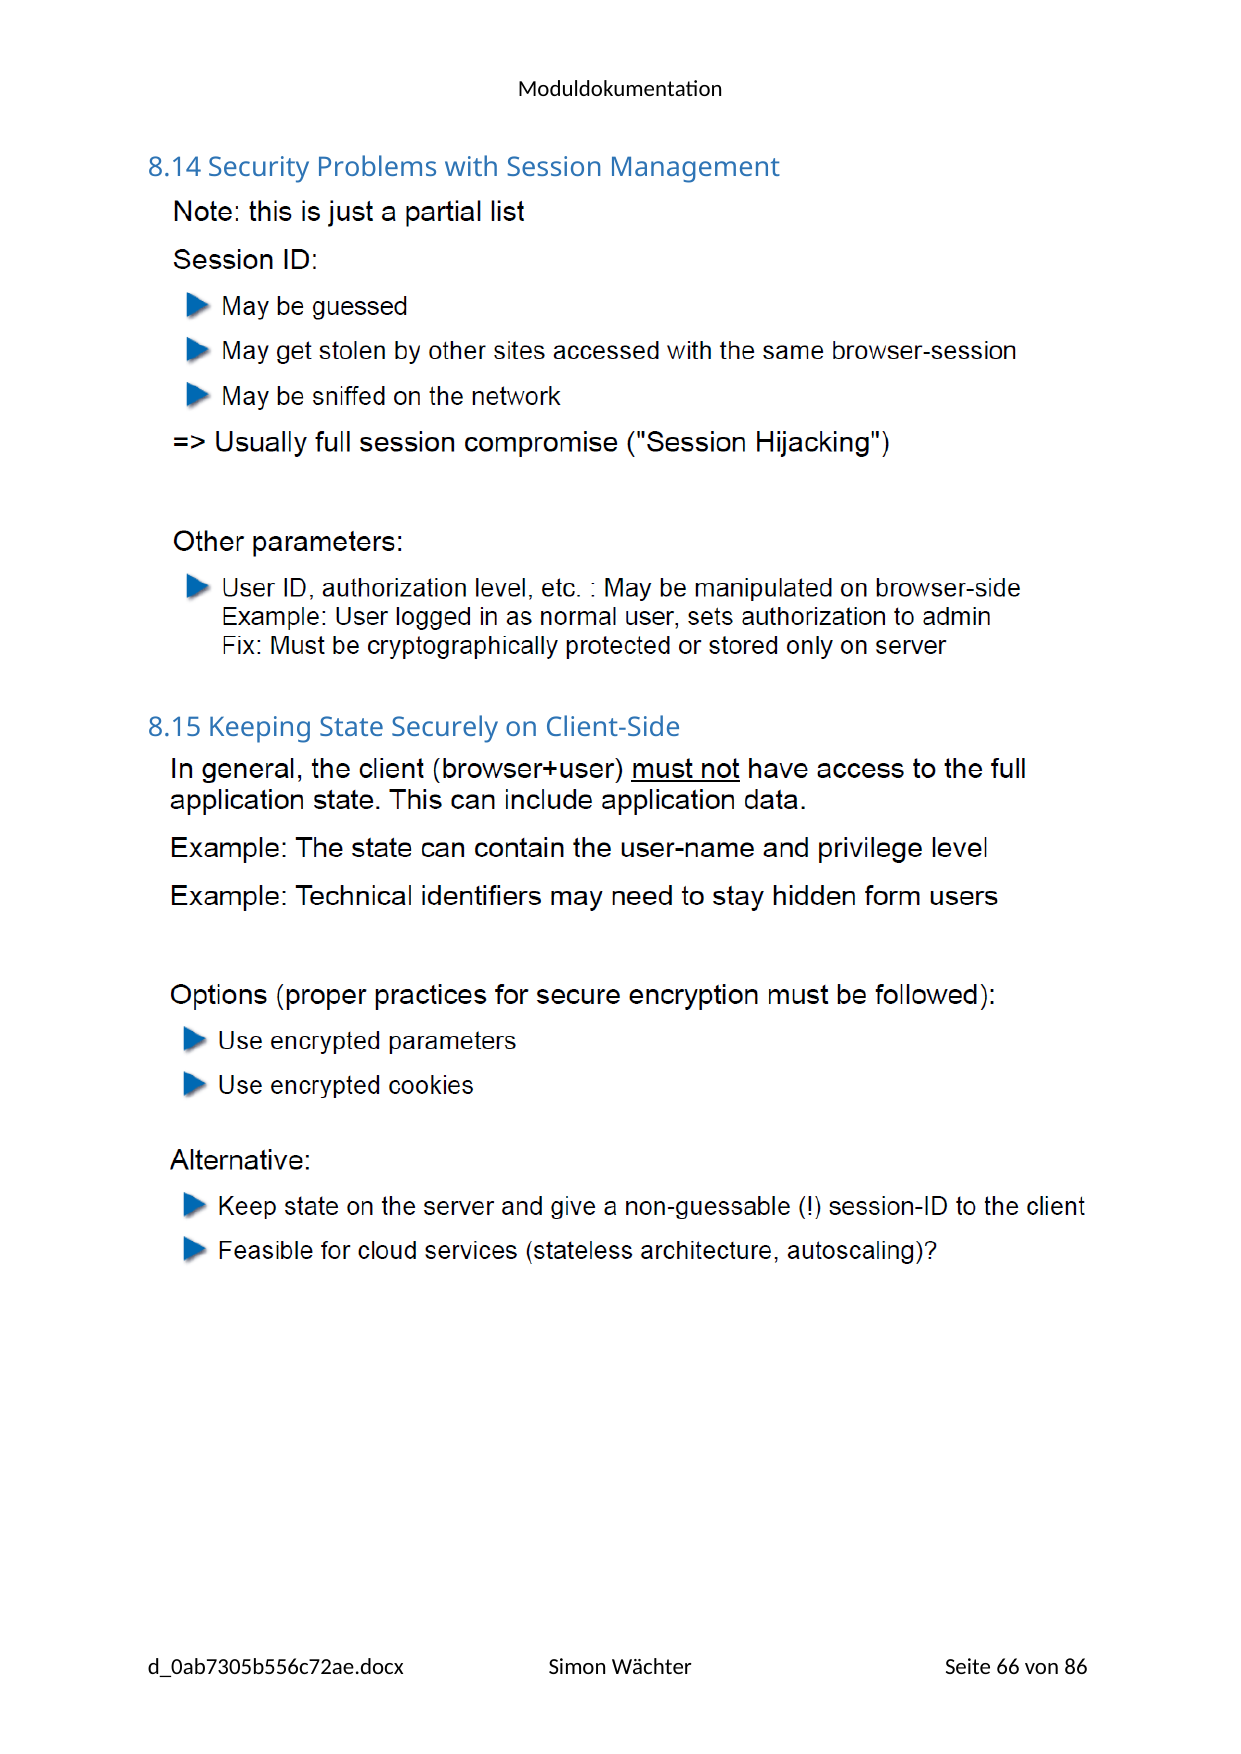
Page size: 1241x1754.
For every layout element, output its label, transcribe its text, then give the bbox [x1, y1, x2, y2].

picture [147, 187, 1093, 689]
subtitle Security Problems with Session Management [148, 148, 1093, 184]
subtitle Keeping State Securely on Client-Side [148, 707, 1093, 744]
picture [147, 746, 1093, 1279]
